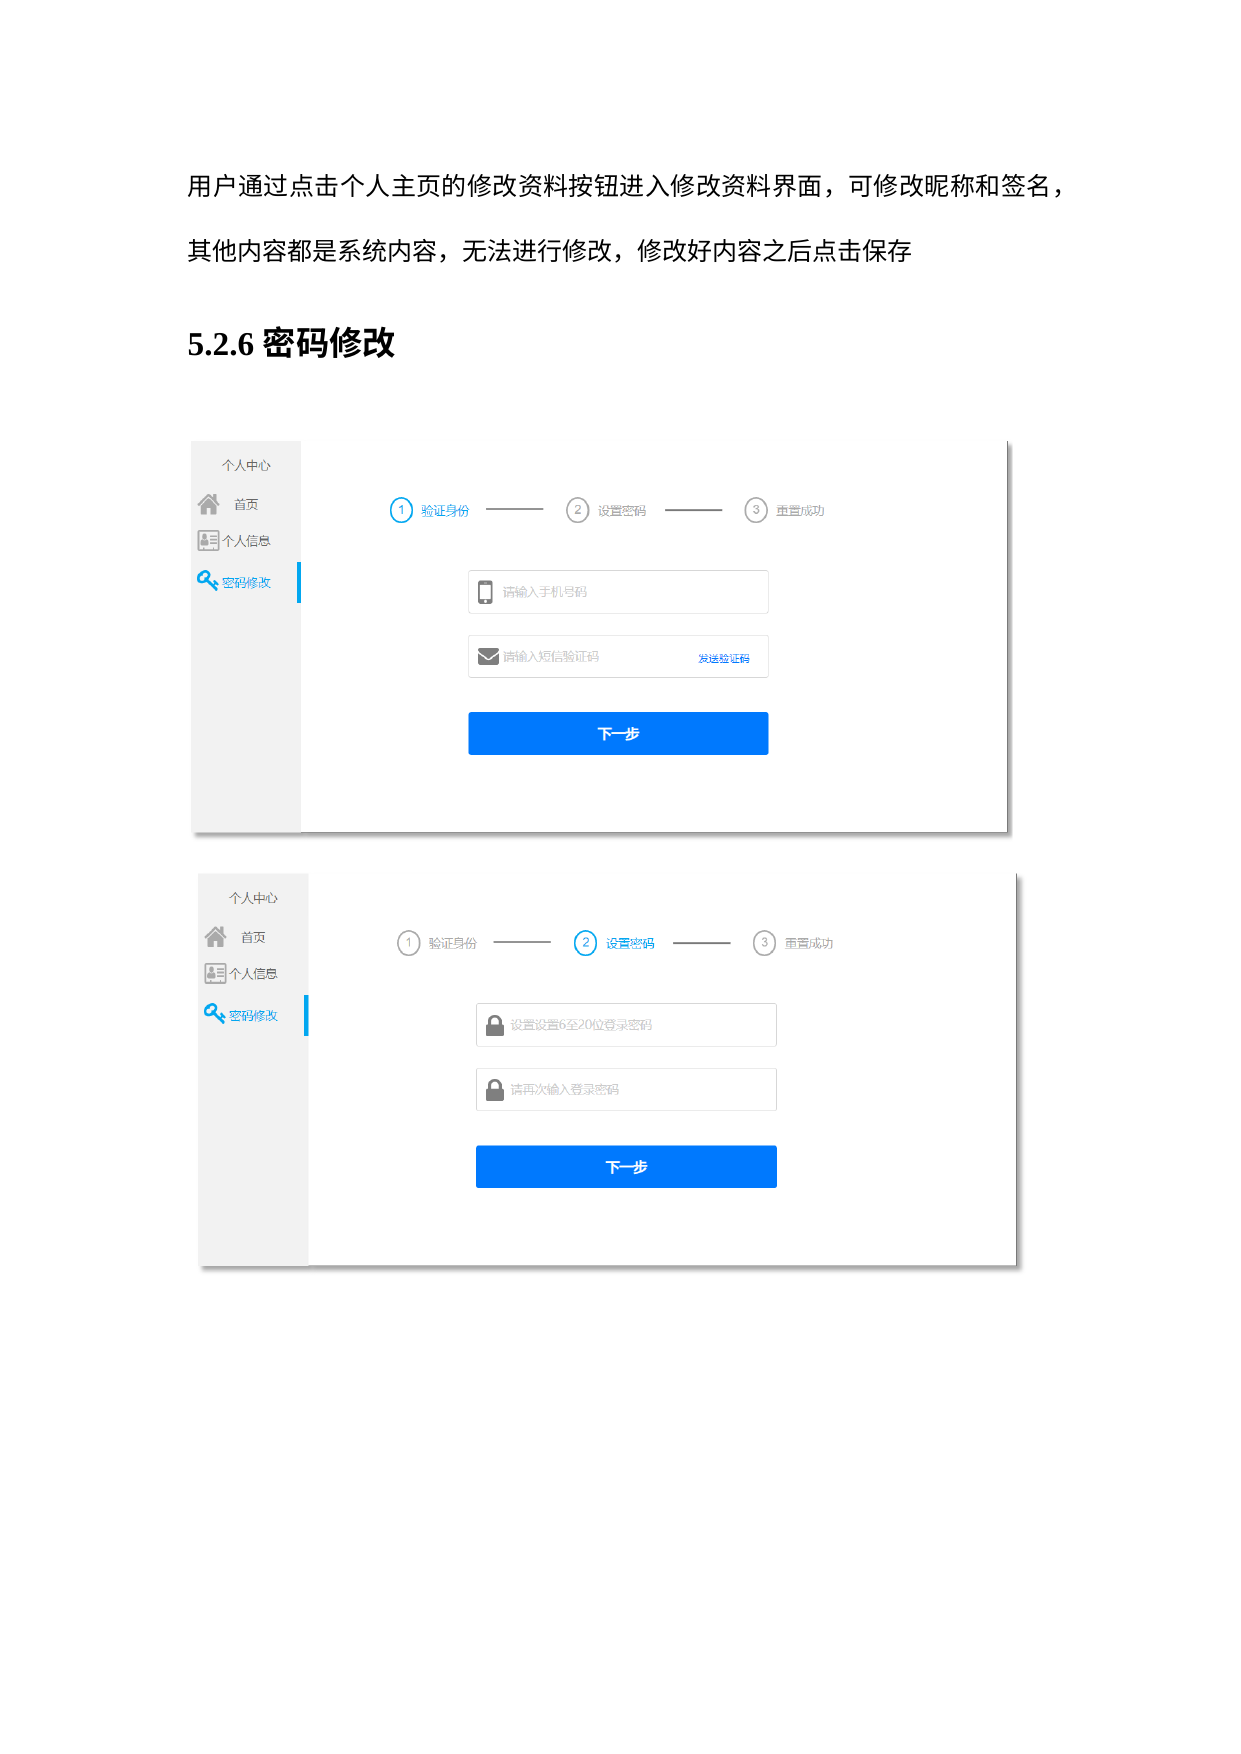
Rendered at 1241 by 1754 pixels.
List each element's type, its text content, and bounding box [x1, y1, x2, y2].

picture [187, 858, 1053, 1292]
subtitle 5.2.6 密码修改 [187, 309, 1053, 374]
text 用户通过点击个人主页的修改资料按钮进入修改资料界面，可修改昵称和签名，其他内容都是系统内容，无法进行修改，修改好内容之后点击保存 [187, 152, 1053, 282]
picture [187, 435, 1013, 846]
